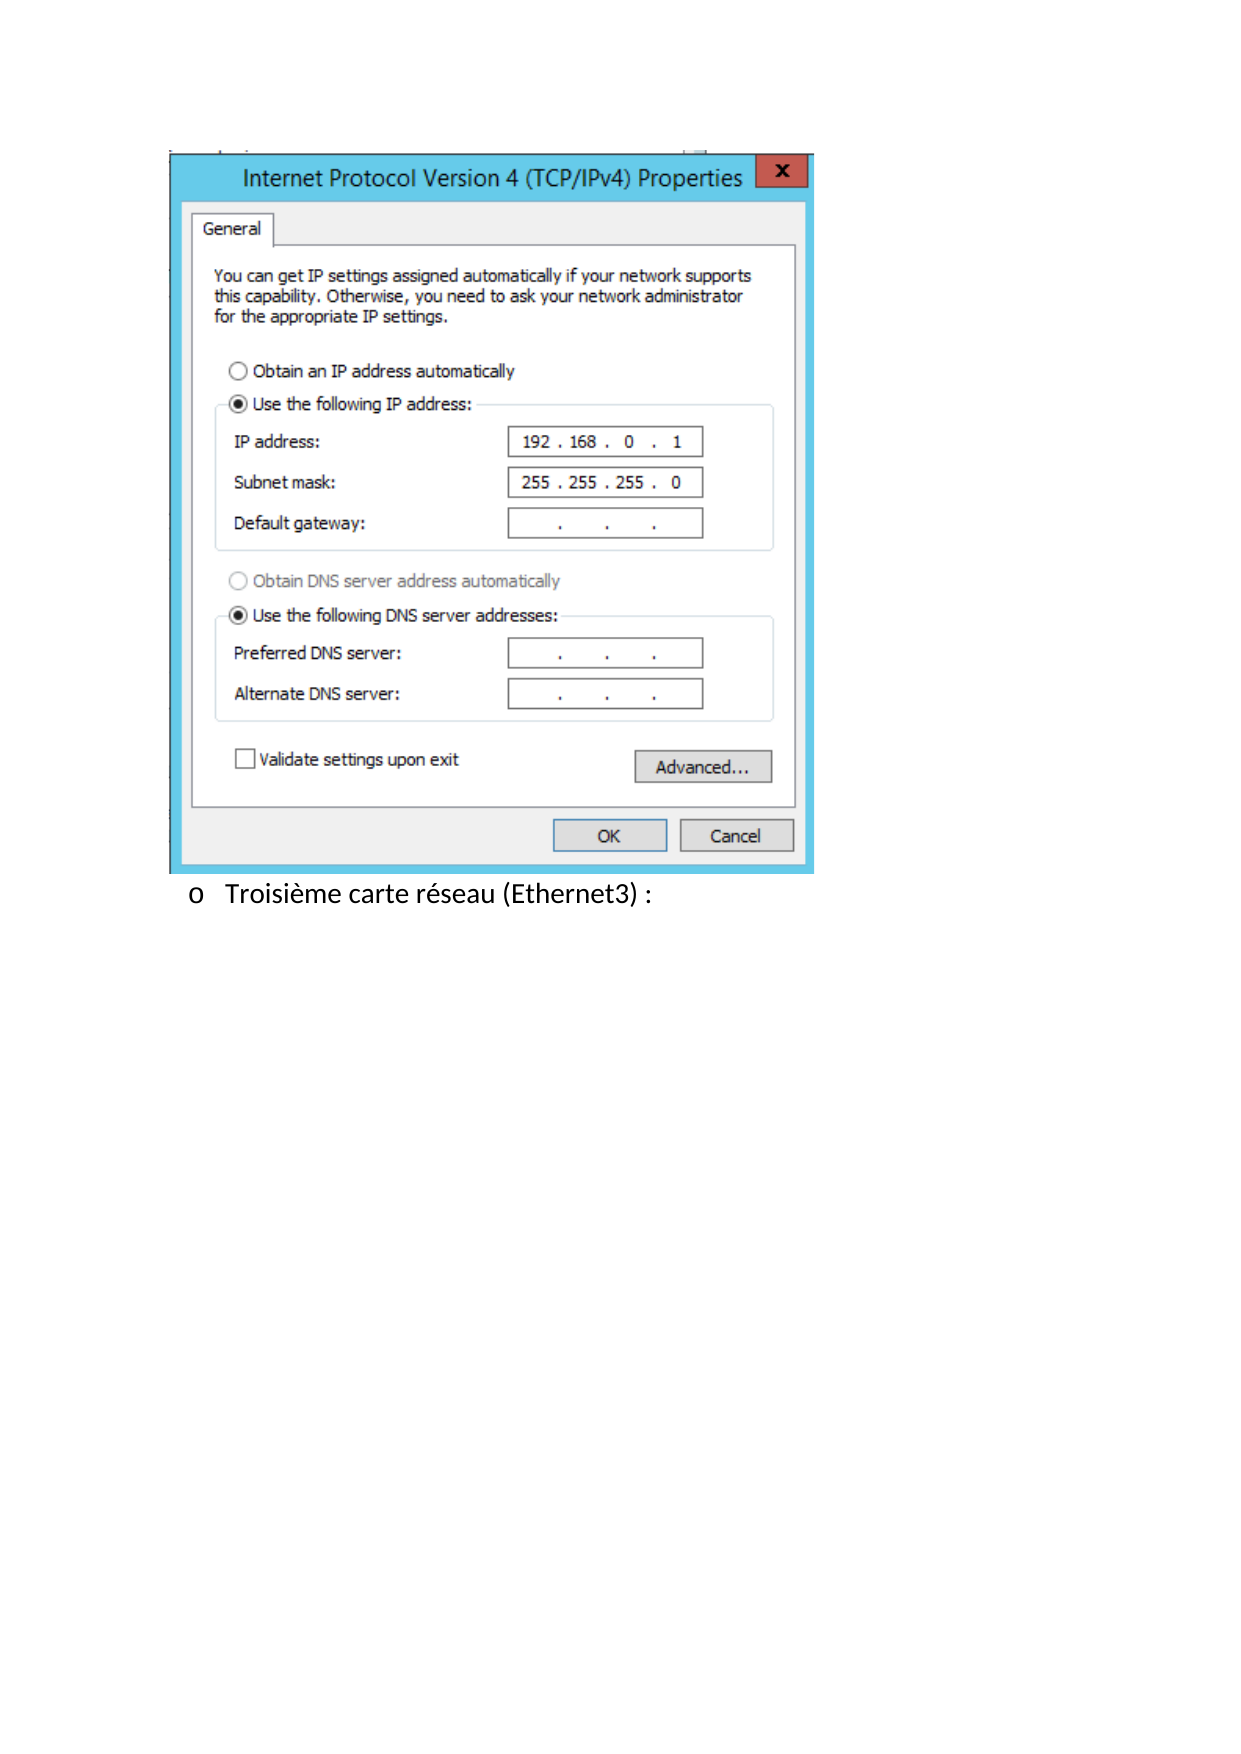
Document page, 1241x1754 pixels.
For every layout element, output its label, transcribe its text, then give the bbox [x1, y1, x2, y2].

list Troisième carte réseau (Ethernet3) : [187, 876, 1090, 913]
